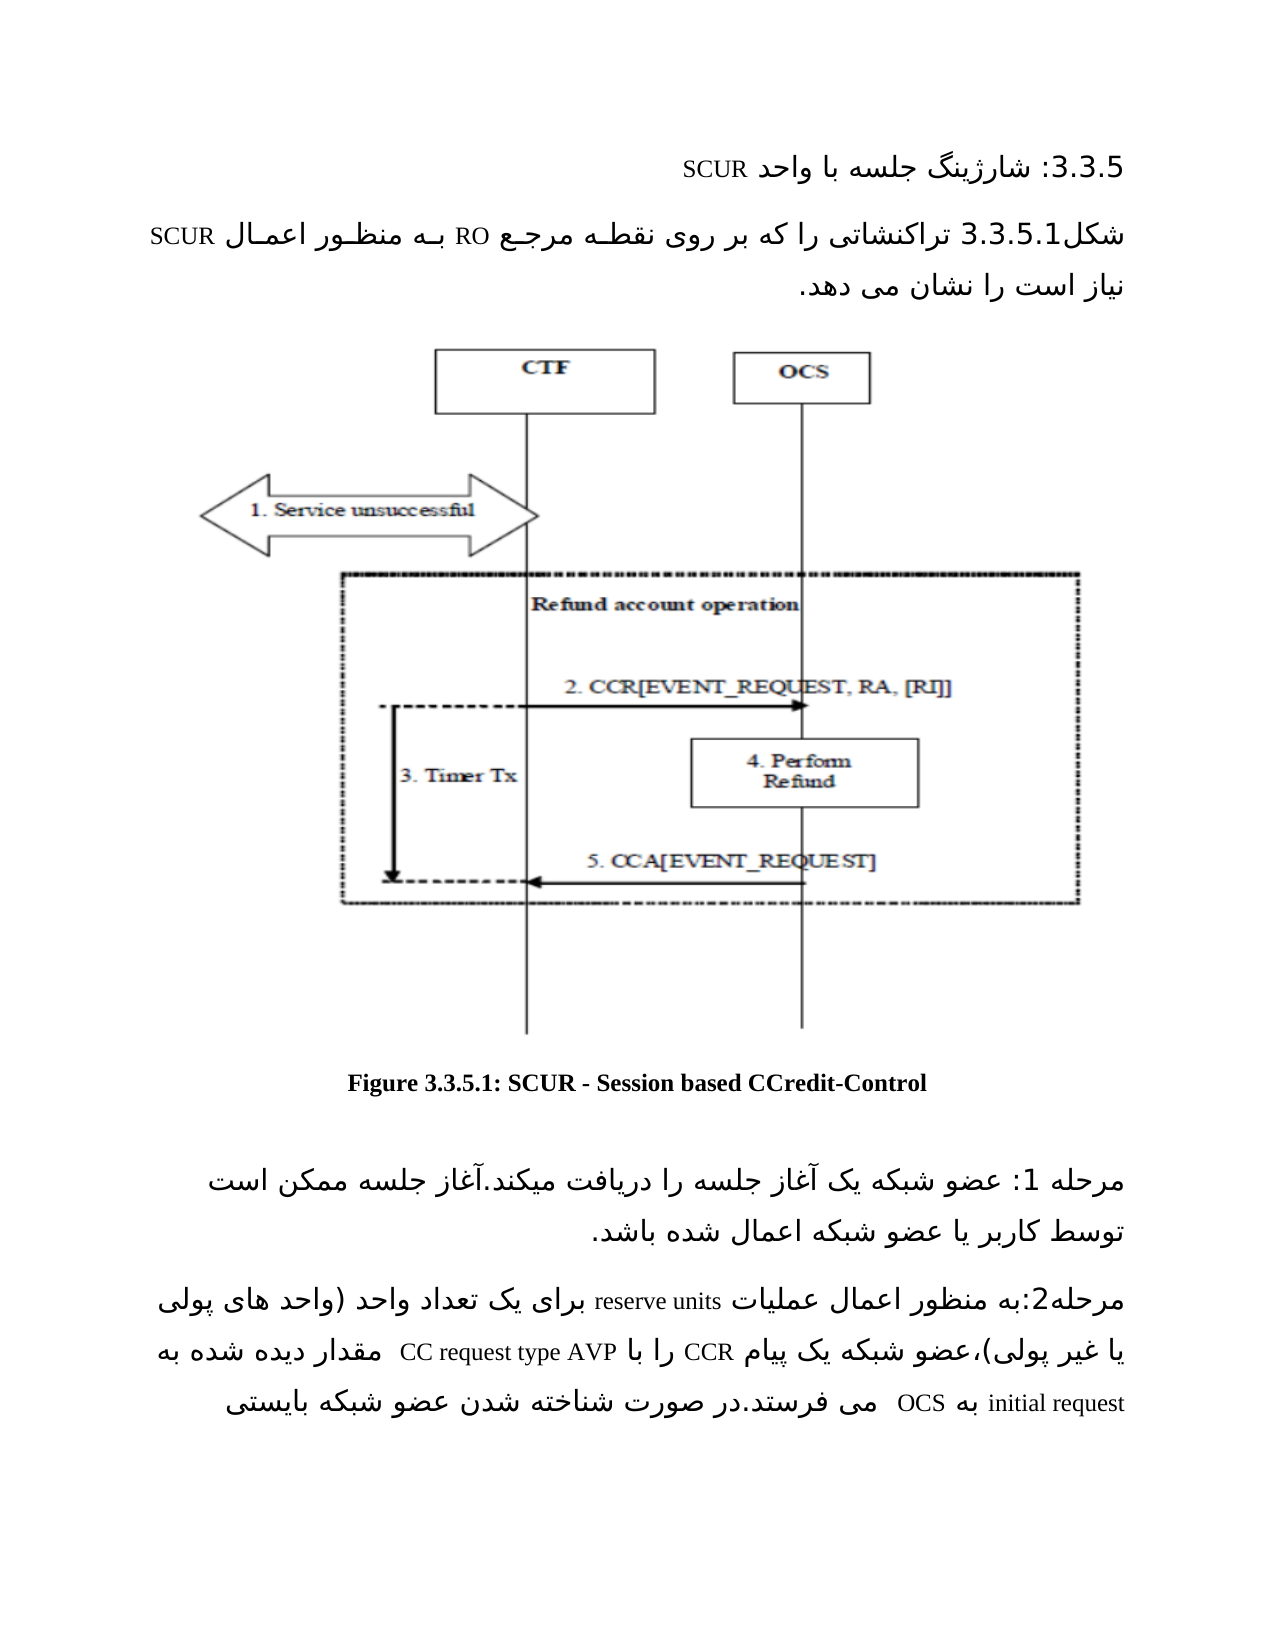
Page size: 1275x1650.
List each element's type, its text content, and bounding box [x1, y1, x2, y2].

text شکل3.3.5.1 تراکنشاتی را که بر روی نقطه مرجع RO به منظور اعمال SCUR نیاز است را نشان می دهد. [150, 218, 1125, 302]
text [150, 1282, 1125, 1418]
text 3.3.5: شارژینگ جلسه با واحد SCUR [150, 150, 1125, 184]
text مرحله 1: عضو شبکه یک آغاز جلسه را دریافت میکند.آغاز جلسه ممکن است توسط کاربر یا عضو شبکه اعمال شده باشد. [150, 1163, 1125, 1248]
picture [159, 336, 1125, 1050]
text Figure 3.3.5.1: SCUR - Session based CCredit-Control [150, 1068, 1125, 1097]
